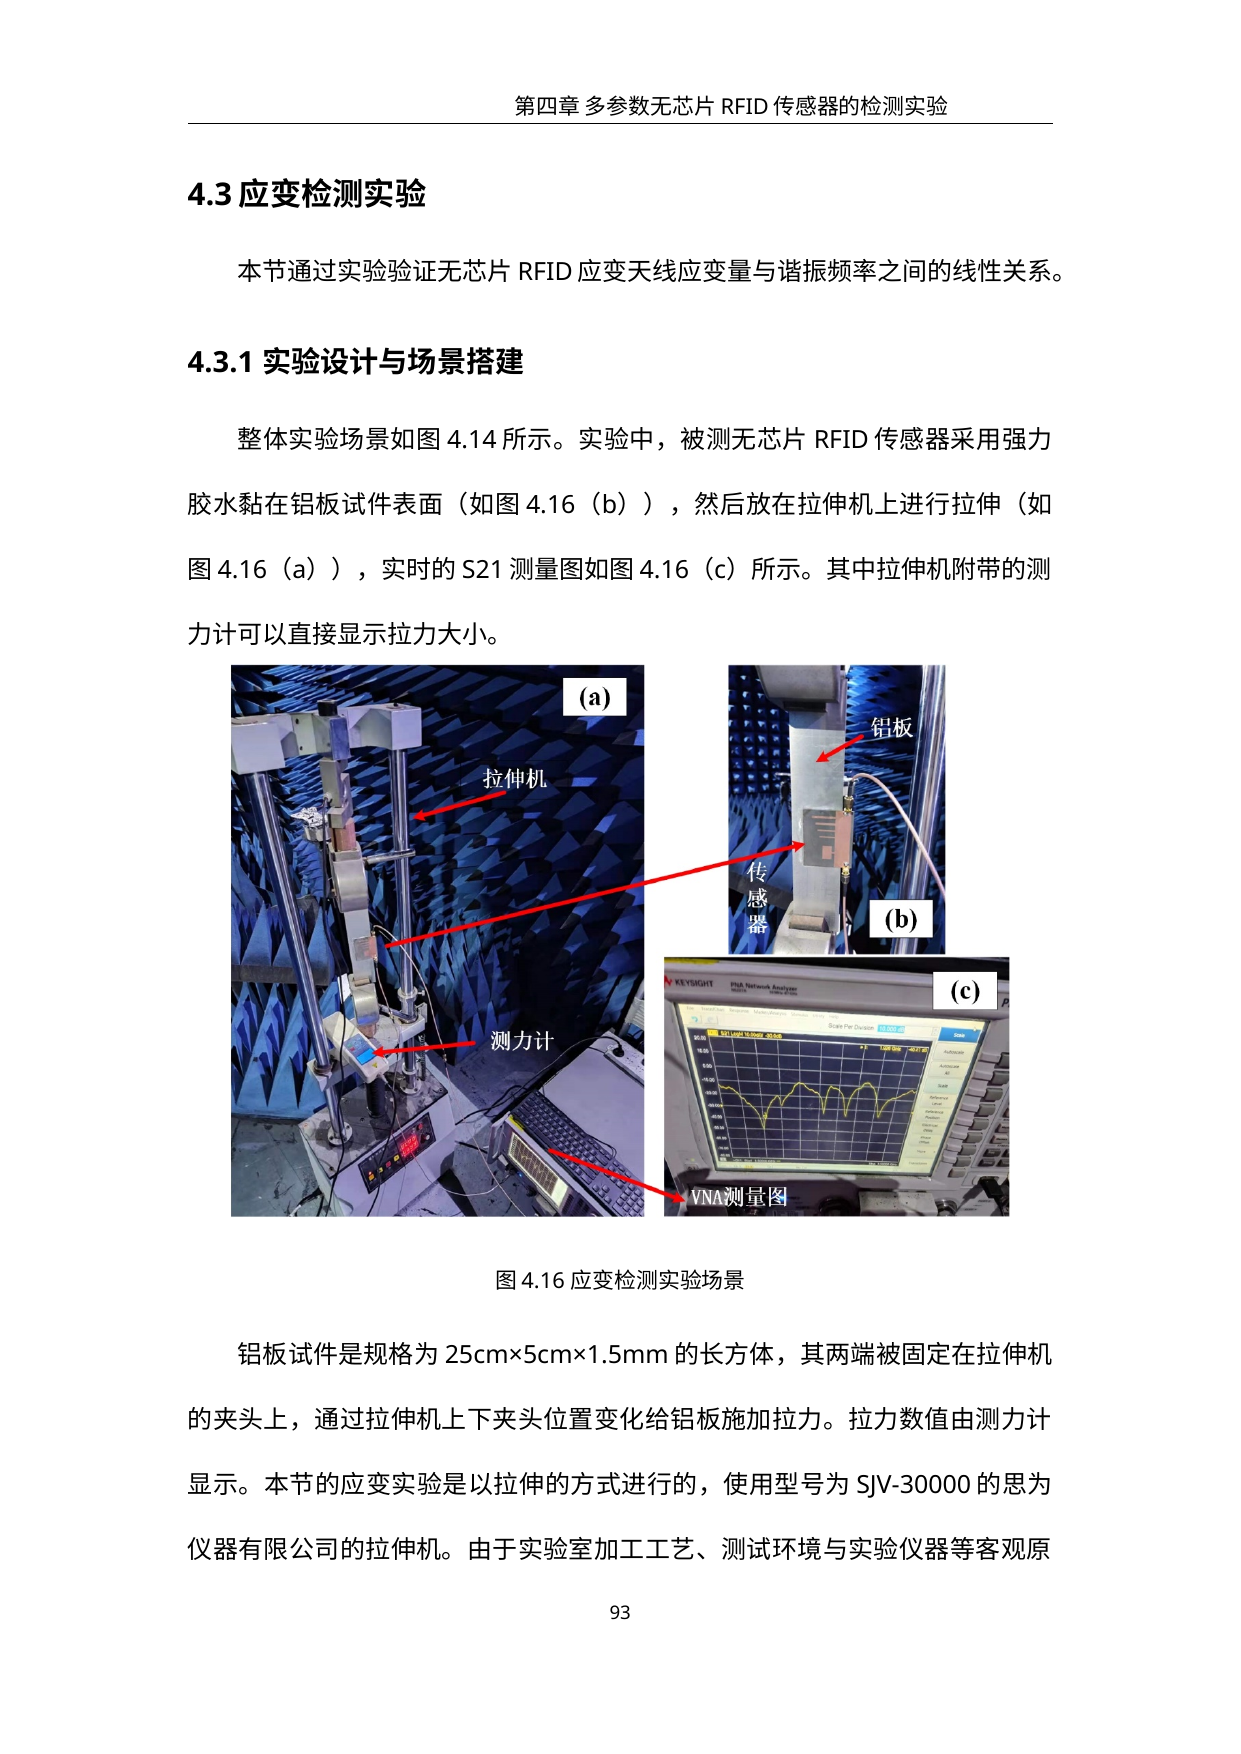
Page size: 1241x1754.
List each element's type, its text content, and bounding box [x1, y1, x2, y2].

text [187, 1320, 1053, 1580]
text 整体实验场景如图4.14所示。实验中，被测无芯片RFID传感器采用强力胶水黏在铝板试件表面（如图4.16（b）），然后放在拉伸机上进行拉伸（如图4.16（a）），实时的S21测量图如图4.16（c）所示。其中拉伸机附带的测力计可以直接显示拉力大小。 [187, 405, 1053, 665]
subtitle 4.3应变检测实验 [187, 160, 1053, 225]
picture [230, 664, 1010, 1218]
text 本节通过实验验证无芯片RFID应变天线应变量与谐振频率之间的线性关系。 [187, 237, 1053, 302]
subtitle 4.3.1 实验设计与场景搭建 [187, 327, 1053, 392]
text 图4.16 应变检测实验场景 [187, 1262, 1053, 1295]
